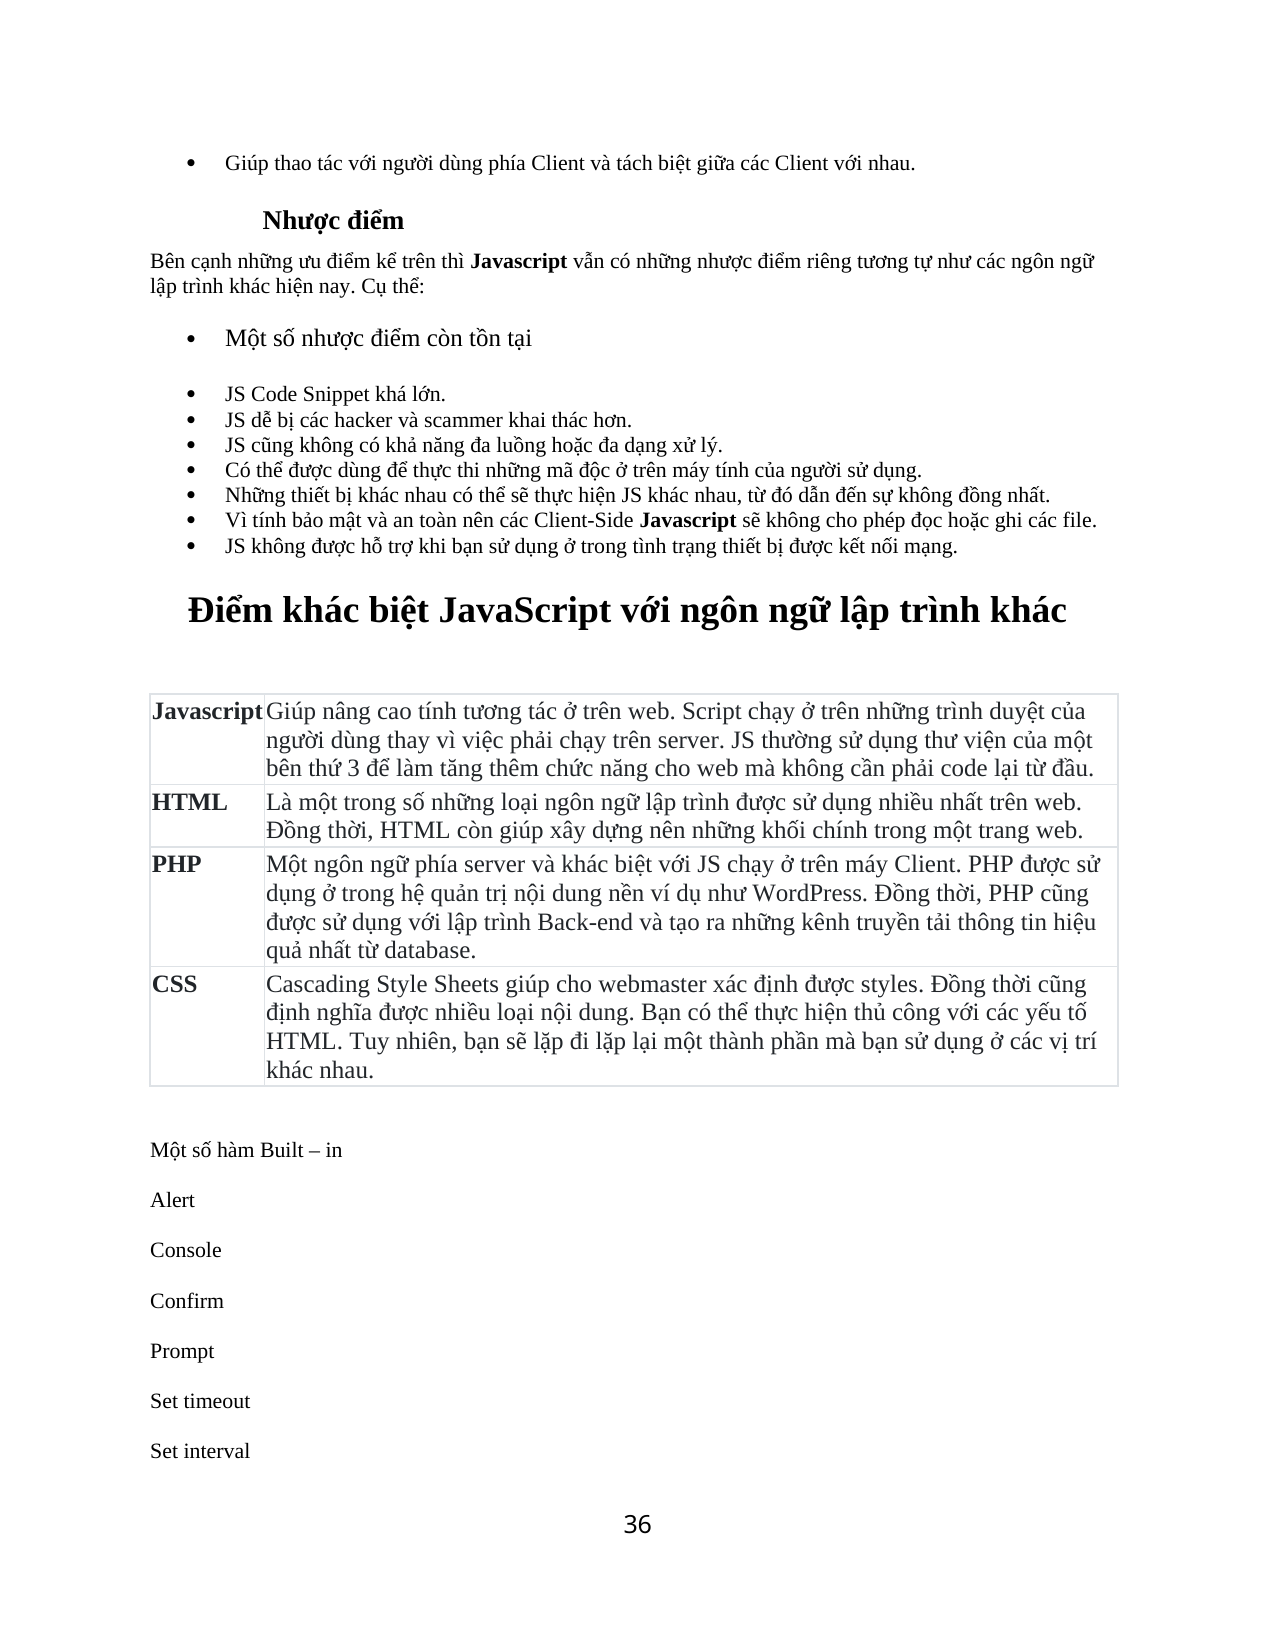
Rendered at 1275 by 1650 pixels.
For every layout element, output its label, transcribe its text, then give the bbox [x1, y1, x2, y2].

list JS không được hỗ trợ khi bạn sử dụng ở trong tình trạng thiết bị được kết nối mạng. [187, 533, 1125, 558]
subtitle Nhược điểm [225, 204, 1125, 236]
table_header Giúp nâng cao tính tương tác ở trên web. Script chạy ở trên những trình duyệt của người dùng thay vì việc phải chạy trên server. JS thường sử dụng thư viện của một bên thứ 3 để làm tăng thêm chức năng cho web mà không cần phải code lại từ đầu. [265, 695, 1117, 784]
list Giúp thao tác với người dùng phía Client và tách biệt giữa các Client với nhau. [187, 150, 1125, 175]
text Set timeout [150, 1388, 1125, 1413]
table_cell Cascading Style Sheets giúp cho webmaster xác định được styles. Đồng thời cũng định nghĩa được nhiều loại nội dung. Bạn có thể thực hiện thủ công với các yếu tố HTML. Tuy nhiên, bạn sẽ lặp đi lặp lại một thành phần mà bạn sử dụng ở các vị trí khác nhau. [265, 967, 1117, 1085]
text Prompt [150, 1338, 1125, 1363]
list JS dễ bị các hacker và scammer khai thác hơn. [187, 407, 1125, 432]
text Bên cạnh những ưu điểm kể trên thì Javascript vẫn có những nhược điểm riêng tương tự như các ngôn ngữ lập trình khác hiện nay. Cụ thể: [150, 248, 1125, 298]
list Có thể được dùng để thực thi những mã độc ở trên máy tính của người sử dụng. [187, 457, 1125, 482]
list Vì tính bảo mật và an toàn nên các Client-Side Javascript sẽ không cho phép đọc hoặc ghi các file. [187, 507, 1125, 533]
table_cell HTML [151, 785, 264, 846]
table_cell Là một trong số những loại ngôn ngữ lập trình được sử dụng nhiều nhất trên web. Đồng thời, HTML còn giúp xây dựng nên những khối chính trong một trang web. [265, 785, 1117, 846]
table_cell PHP [151, 848, 264, 966]
text Confirm [150, 1288, 1125, 1313]
table_header Javascript [151, 695, 264, 784]
list Những thiết bị khác nhau có thể sẽ thực hiện JS khác nhau, từ đó dẫn đến sự không đồng nhất. [187, 482, 1125, 507]
list Một số nhược điểm còn tồn tại [187, 323, 1125, 352]
list JS Code Snippet khá lớn. [187, 381, 1125, 407]
text Một số hàm Built – in [150, 1137, 1125, 1162]
table_cell CSS [151, 967, 264, 1085]
text Điểm khác biệt JavaScript với ngôn ngữ lập trình khác [187, 587, 1125, 630]
text Alert [150, 1187, 1125, 1212]
text Set interval [150, 1438, 1125, 1463]
list JS cũng không có khả năng đa luồng hoặc đa dạng xử lý. [187, 432, 1125, 457]
table_cell Một ngôn ngữ phía server và khác biệt với JS chạy ở trên máy Client. PHP được sử dụng ở trong hệ quản trị nội dung nền ví dụ như WordPress. Đồng thời, PHP cũng được sử dụng với lập trình Back-end và tạo ra những kênh truyền tải thông tin hiệu quả nhất từ database. [265, 848, 1117, 966]
text Console [150, 1237, 1125, 1263]
